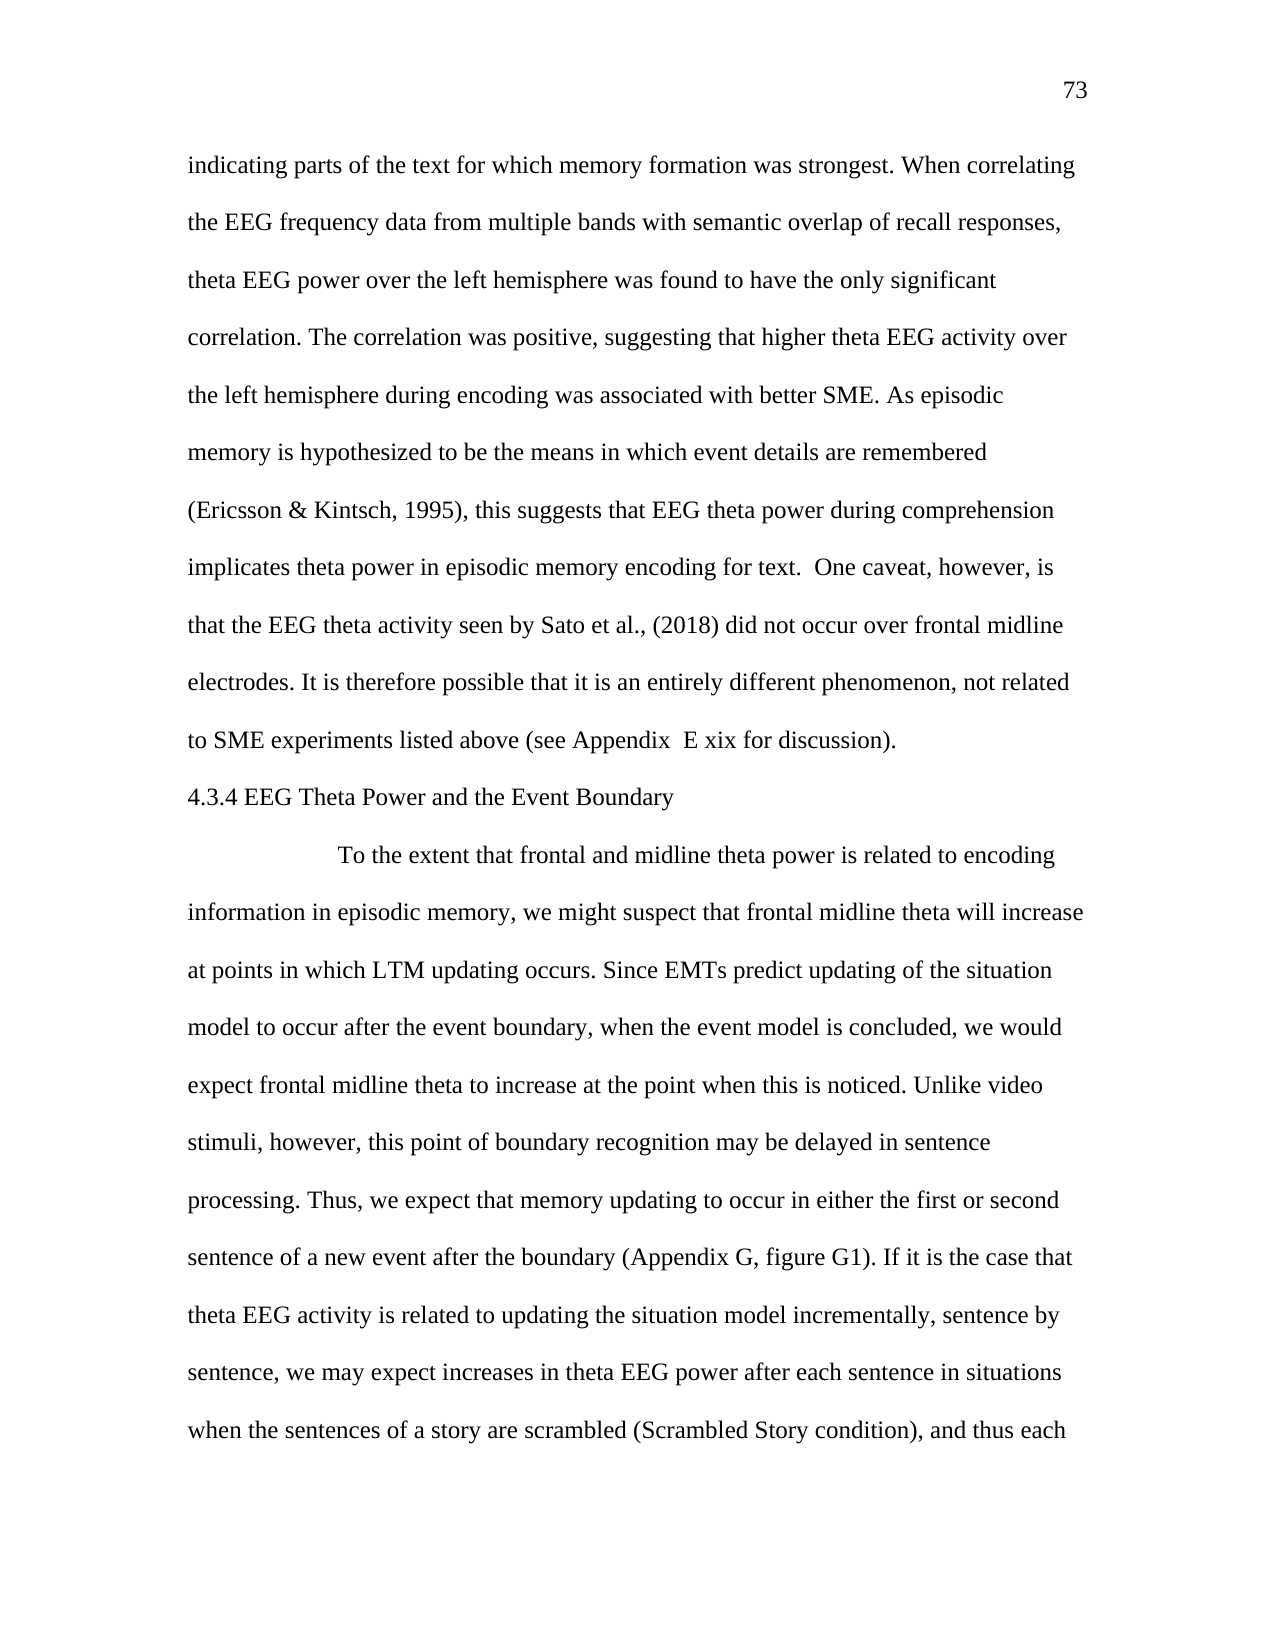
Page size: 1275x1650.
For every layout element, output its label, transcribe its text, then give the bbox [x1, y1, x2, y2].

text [187, 150, 1087, 754]
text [187, 840, 1087, 1444]
subtitle 4.3.4 EEG Theta Power and the Event Boundary [187, 782, 1087, 811]
